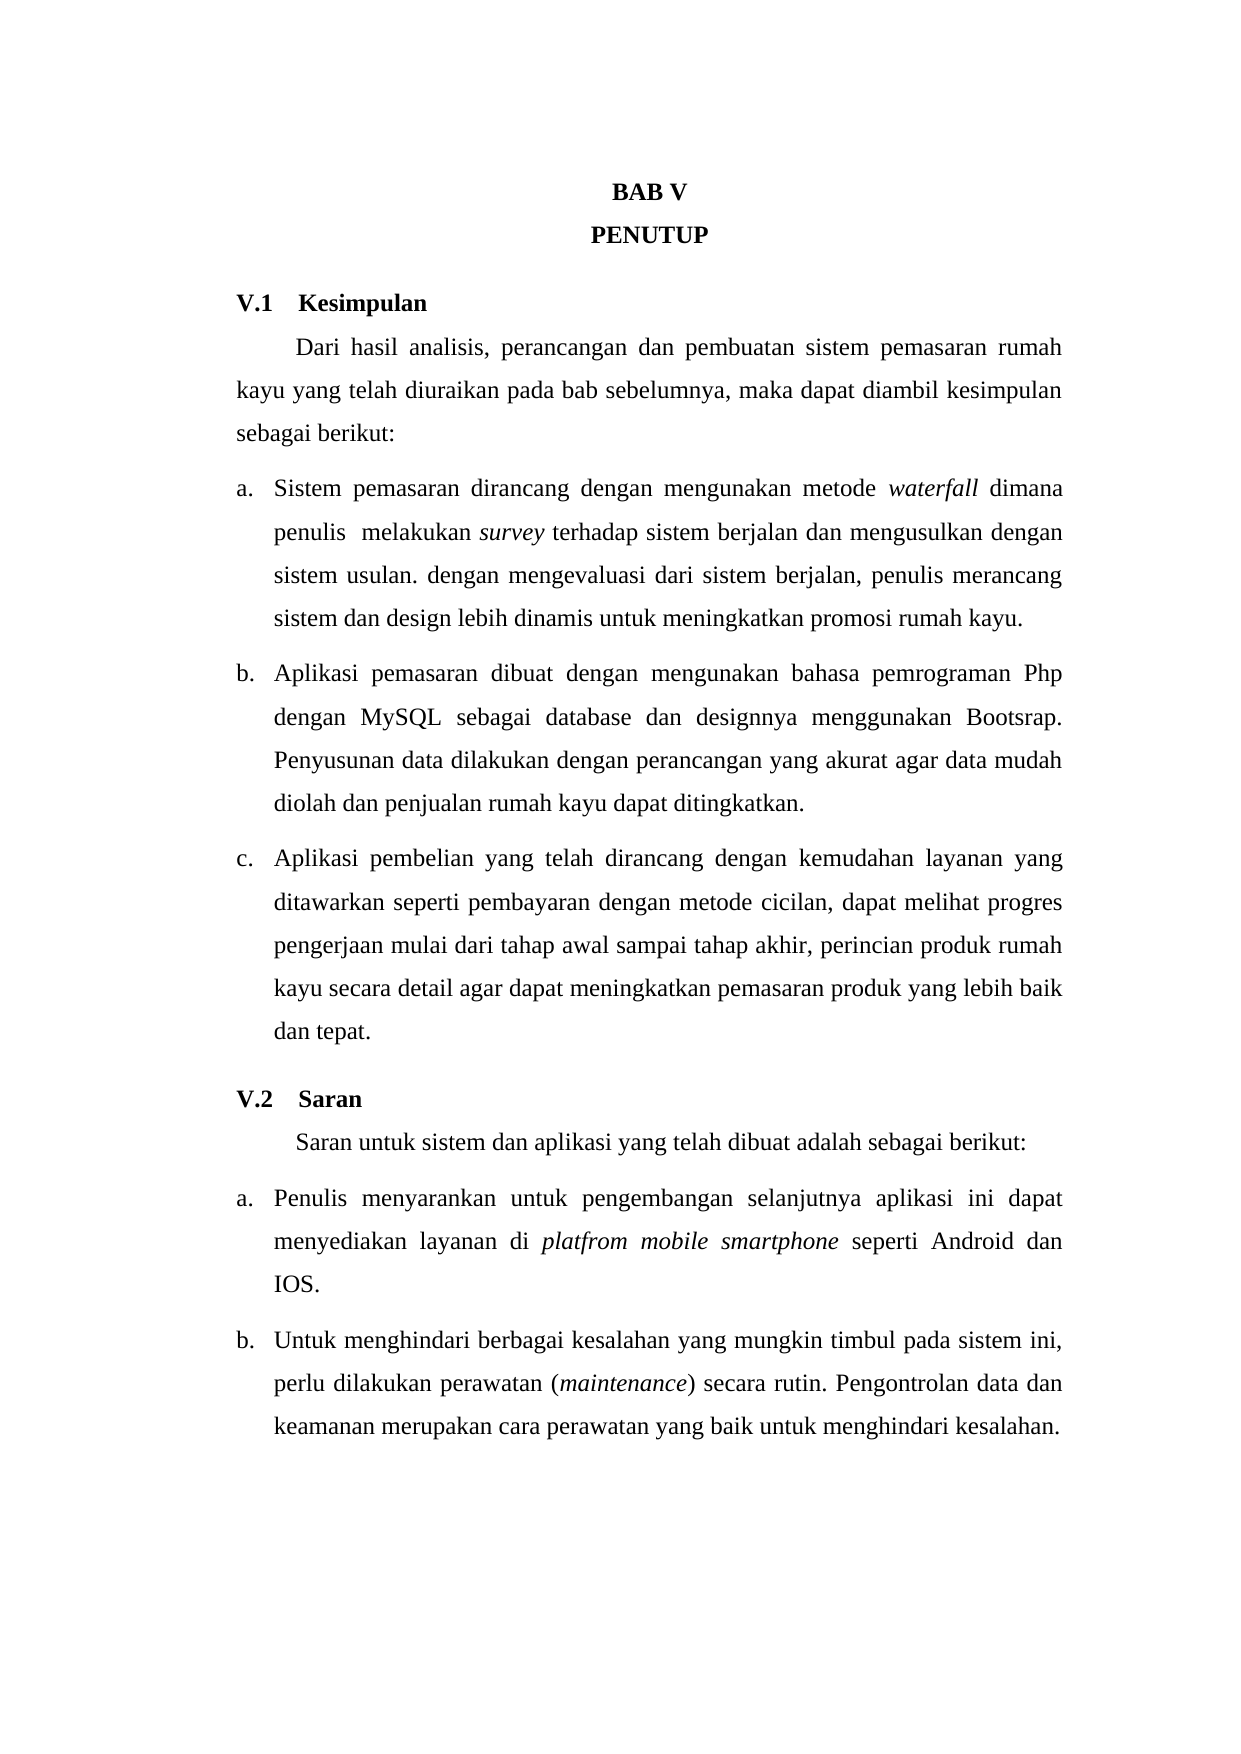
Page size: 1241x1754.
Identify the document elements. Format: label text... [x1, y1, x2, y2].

list Untuk menghindari berbagai kesalahan yang mungkin timbul pada sistem ini, perlu dilakukan perawatan (maintenance) secara rutin. Pengontrolan data dan keamanan merupakan cara perawatan yang baik untuk menghindari kesalahan. [236, 1325, 1063, 1440]
list Aplikasi pemasaran dibuat dengan mengunakan bahasa pemrograman Php dengan MySQL sebagai database dan designnya menggunakan Bootsrap. Penyusunan data dilakukan dengan perancangan yang akurat agar data mudah diolah dan penjualan rumah kayu dapat ditingkatkan. [236, 658, 1063, 817]
list Aplikasi pembelian yang telah dirancang dengan kemudahan layanan yang ditawarkan seperti pembayaran dengan metode cicilan, dapat melihat progres pengerjaan mulai dari tahap awal sampai tahap akhir, perincian produk rumah kayu secara detail agar dapat meningkatkan pemasaran produk yang lebih baik dan tepat. [236, 843, 1063, 1045]
list Sistem pemasaran dirancang dengan mengunakan metode waterfall dimana penulis melakukan survey terhadap sistem berjalan dan mengusulkan dengan sistem usulan. dengan mengevaluasi dari sistem berjalan, penulis merancang sistem dan design lebih dinamis untuk meningkatkan promosi rumah kayu. [236, 473, 1063, 632]
subtitle Kesimpulan [236, 288, 1063, 317]
list Penulis menyarankan untuk pengembangan selanjutnya aplikasi ini dapat menyediakan layanan di platfrom mobile smartphone seperti Android dan IOS. [236, 1183, 1063, 1298]
text Saran untuk sistem dan aplikasi yang telah dibuat adalah sebagai berikut: [236, 1127, 1063, 1156]
text Dari hasil analisis, perancangan dan pembuatan sistem pemasaran rumah kayu yang telah diuraikan pada bab sebelumnya, maka dapat diambil kesimpulan sebagai berikut: [236, 332, 1063, 447]
subtitle Saran [236, 1084, 1063, 1113]
text PENUTUP [236, 220, 1063, 249]
